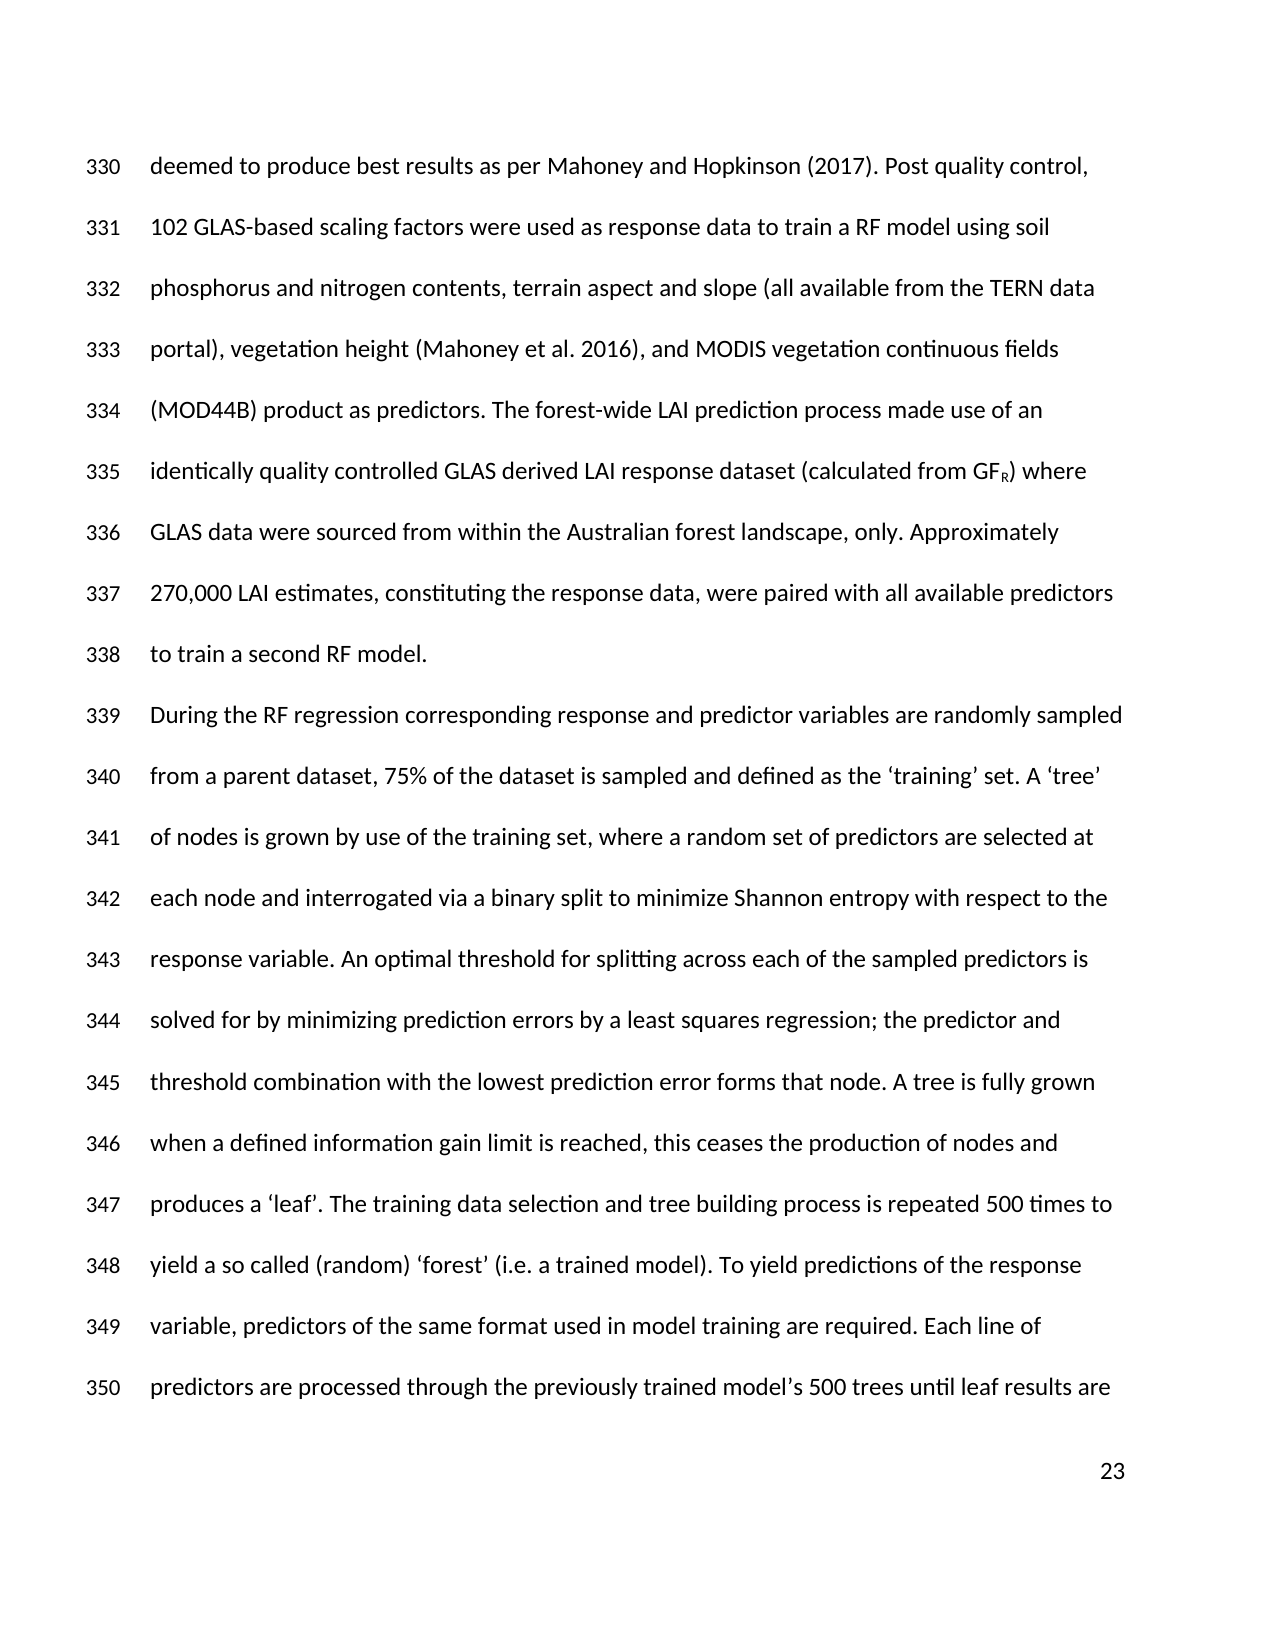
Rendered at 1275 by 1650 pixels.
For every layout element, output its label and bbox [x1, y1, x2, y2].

text [150, 150, 1125, 669]
text [150, 699, 1125, 1401]
